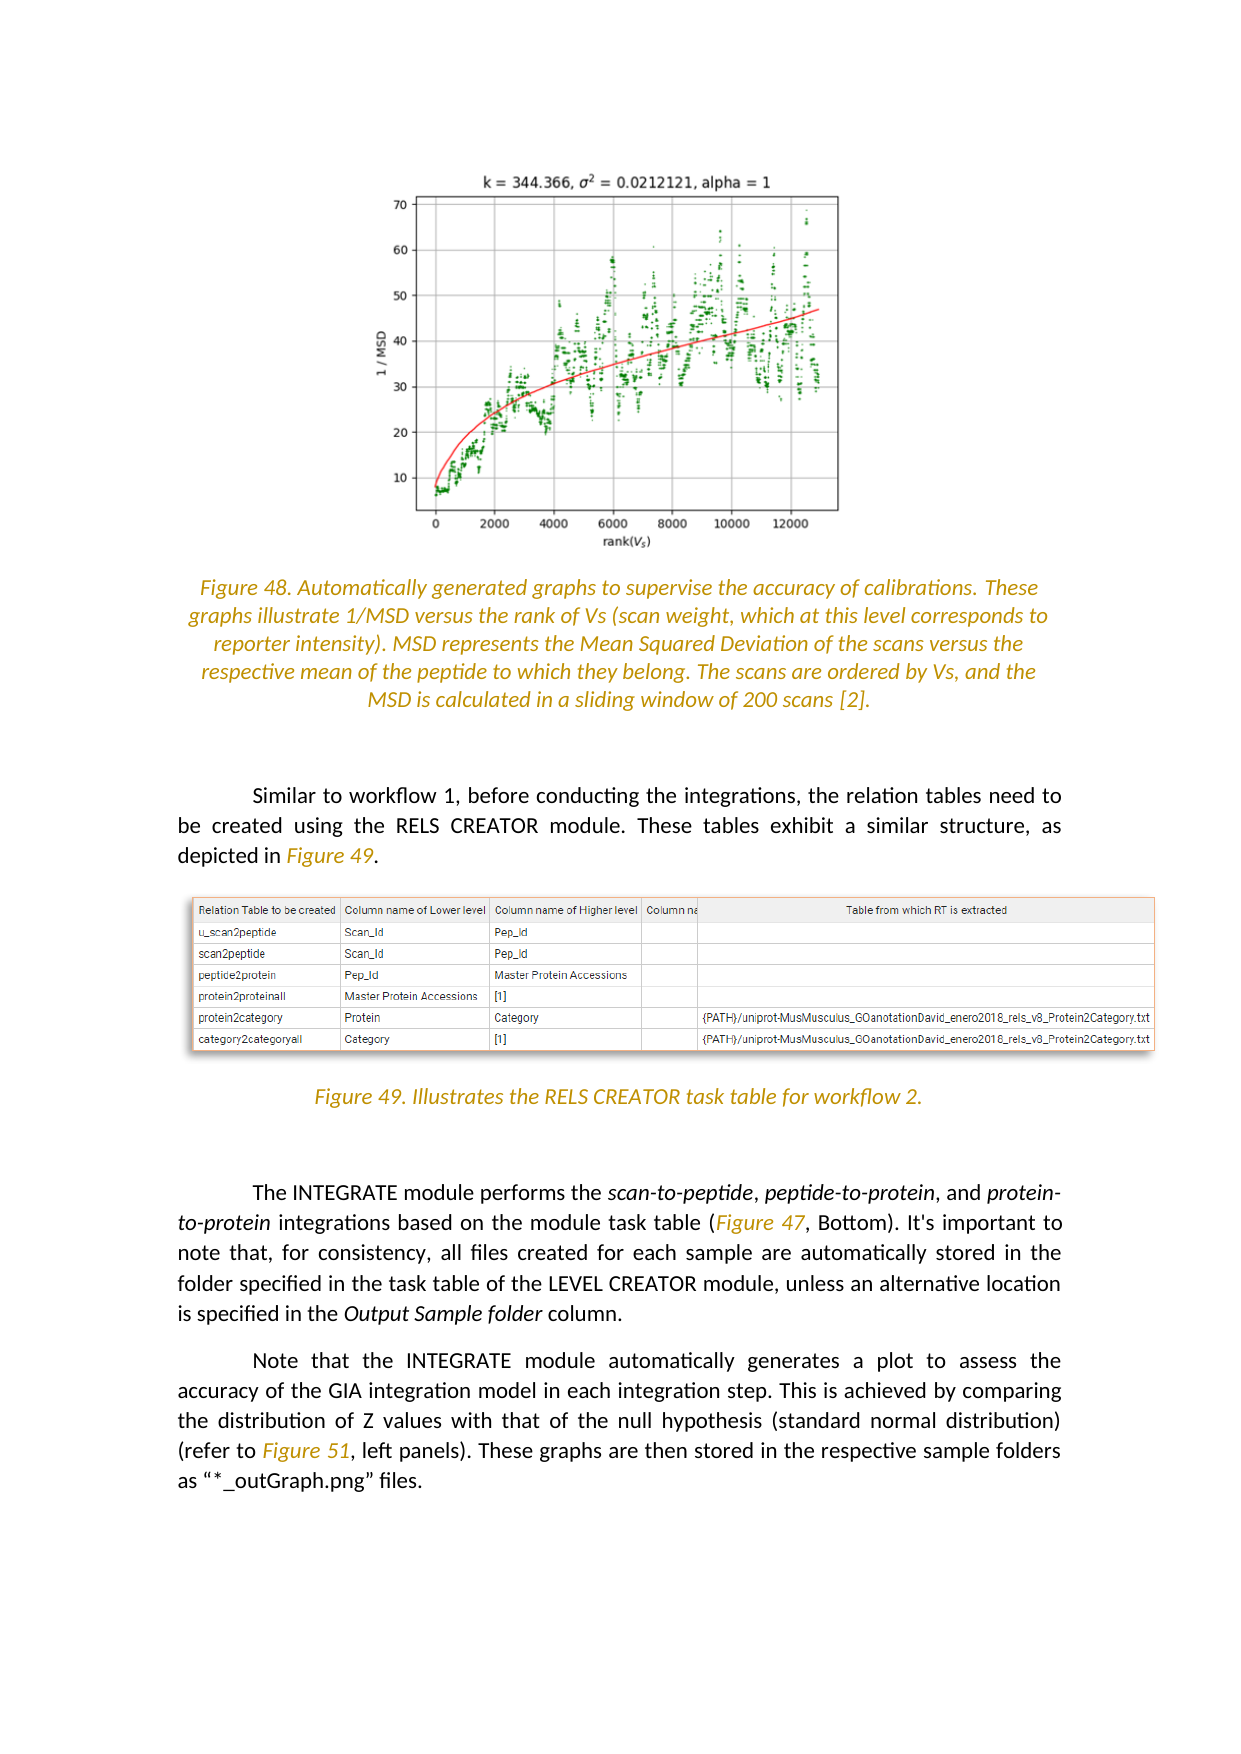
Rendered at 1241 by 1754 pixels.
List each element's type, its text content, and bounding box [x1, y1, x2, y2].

text The INTEGRATE module performs the scan-to-peptide, peptide-to-protein, and protein-to-protein integrations based on the module task table (Figure 47, Bottom). It's important to note that, for consistency, all files created for each sample are automatically stored in the folder specified in the task table of the LEVEL CREATOR module, unless an alternative location is specified in the Output Sample folder column. [177, 1178, 1063, 1327]
text Figure 49. Illustrates the RELS CREATOR task table for workflow 2. [177, 1082, 1063, 1110]
text Note that the INTEGRATE module automatically generates a plot to assess the accuracy of the GIA integration model in each integration step. This is achieved by comparing the distribution of Z values with that of the null hypothesis (standard normal distribution) (refer to Figure 51, left panels). These graphs are then stored in the respective sample folders as “*_outGraph.png” files. [177, 1346, 1063, 1494]
picture [364, 147, 877, 555]
text Figure 48. Automatically generated graphs to supervise the accuracy of calibrations. These graphs illustrate 1/MSD versus the rank of Vs (scan weight, which at this level corresponds to reporter intensity). MSD represents the Mean Squared Deviation of the scans versus the respective mean of the peptide to which they belong. The scans are ordered by Vs, and the MSD is calculated in a sliding window of 200 scans [2]. [177, 573, 1063, 713]
picture [193, 898, 1154, 1050]
text Similar to workflow 1, before conducting the integrations, the relation tables need to be created using the RELS CREATOR module. These tables exhibit a similar structure, as depicted in Figure 49. [177, 781, 1063, 869]
